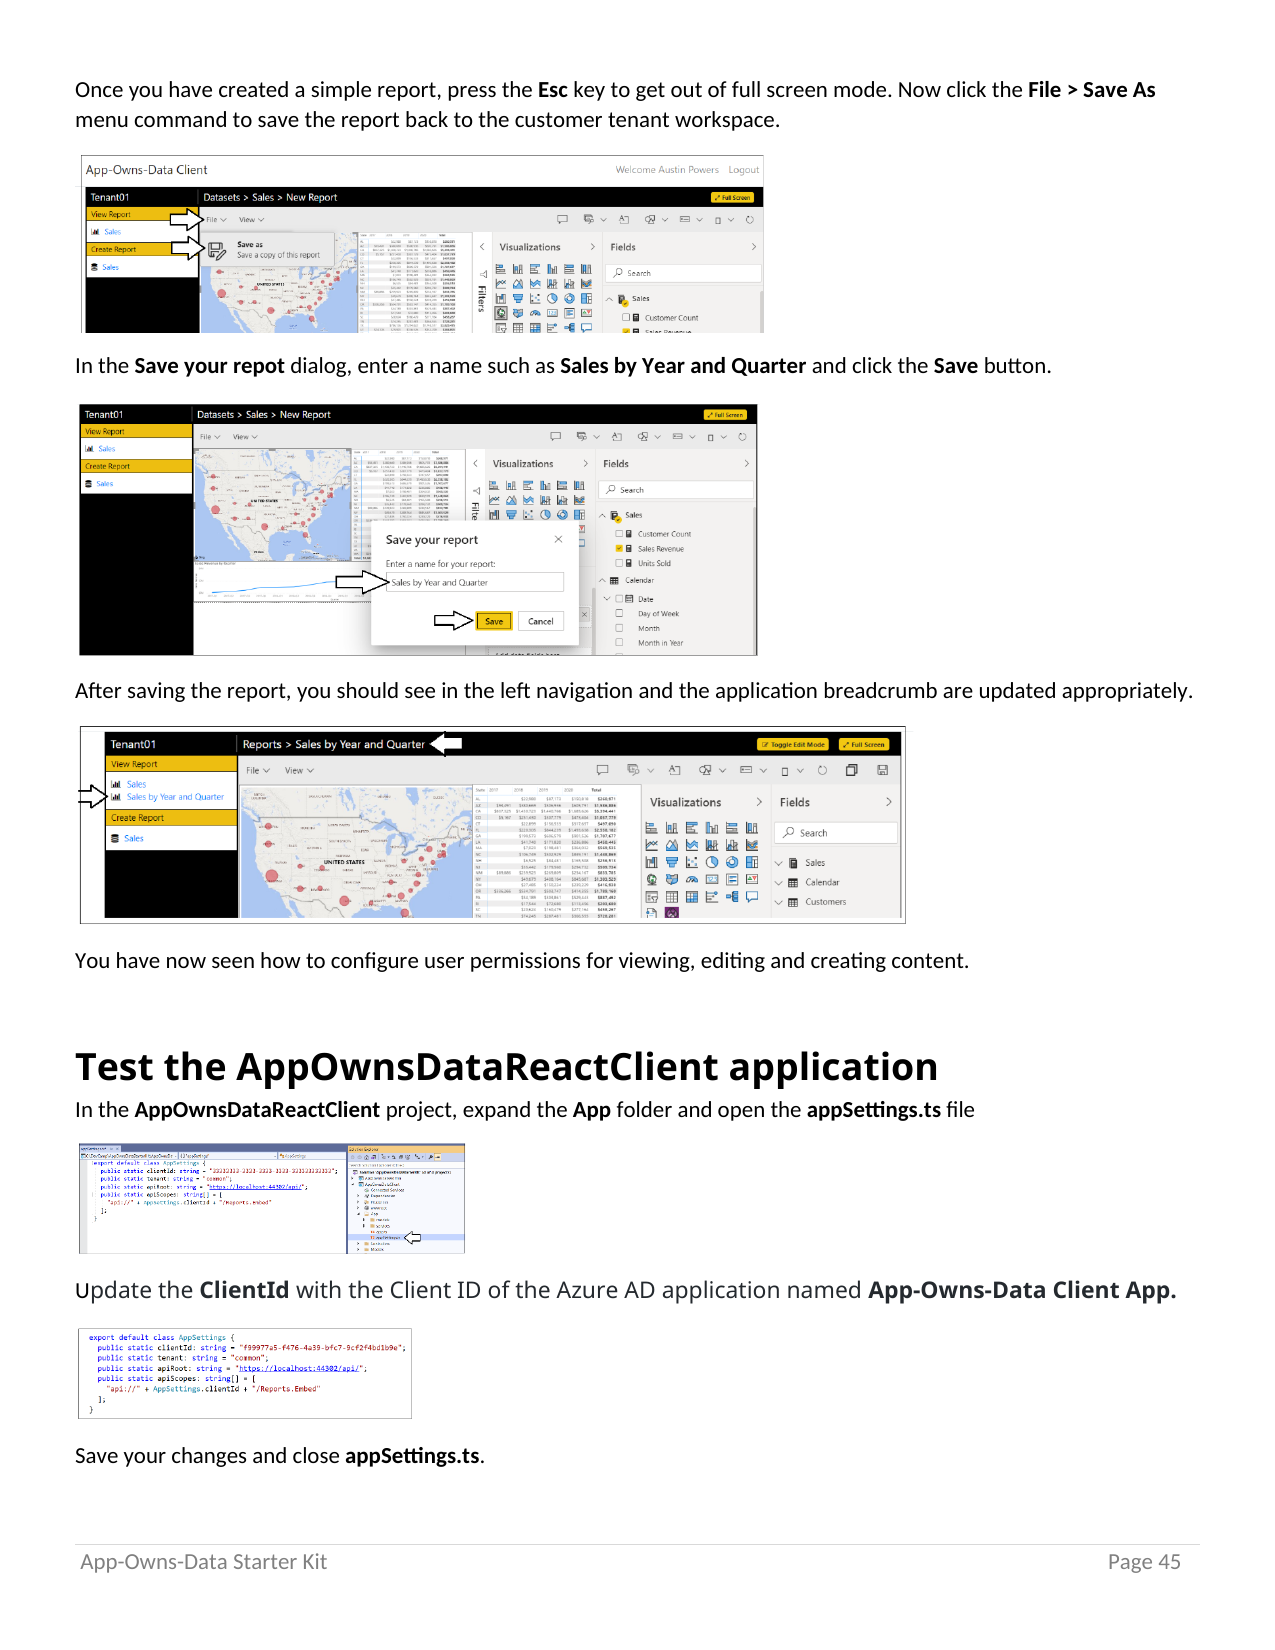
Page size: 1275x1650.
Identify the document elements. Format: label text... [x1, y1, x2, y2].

picture [75, 1324, 415, 1423]
text After saving the report, you should see in the left navigation and the application breadcrumb are updated appropriately. [75, 677, 1200, 704]
subtitle Test the AppOwnsDataReactClient application [75, 1040, 1200, 1091]
text Update the ClientId with the Client ID of the Azure AD application named App-Owns-Data Client App. [75, 1274, 1200, 1305]
text In the Save your repot dialog, enter a name such as Sales by Year and Quarter and click the Save button. [75, 351, 1200, 379]
picture [75, 152, 764, 333]
picture [75, 1142, 467, 1255]
picture [75, 398, 762, 658]
text Once you have created a simple report, press the Esc key to get out of full screen mode. Now click the File > Save As menu command to save the report back to the customer tenant workspace. [75, 75, 1200, 133]
text You have now seen how to configure user permissions for viewing, editing and creating content. [75, 946, 1200, 974]
text In the AppOwnsDataReactClient project, expand the App folder and open the appSettings.ts file [75, 1095, 1200, 1123]
text Save your changes and close appSettings.ts. [75, 1441, 1200, 1469]
picture [75, 723, 914, 928]
